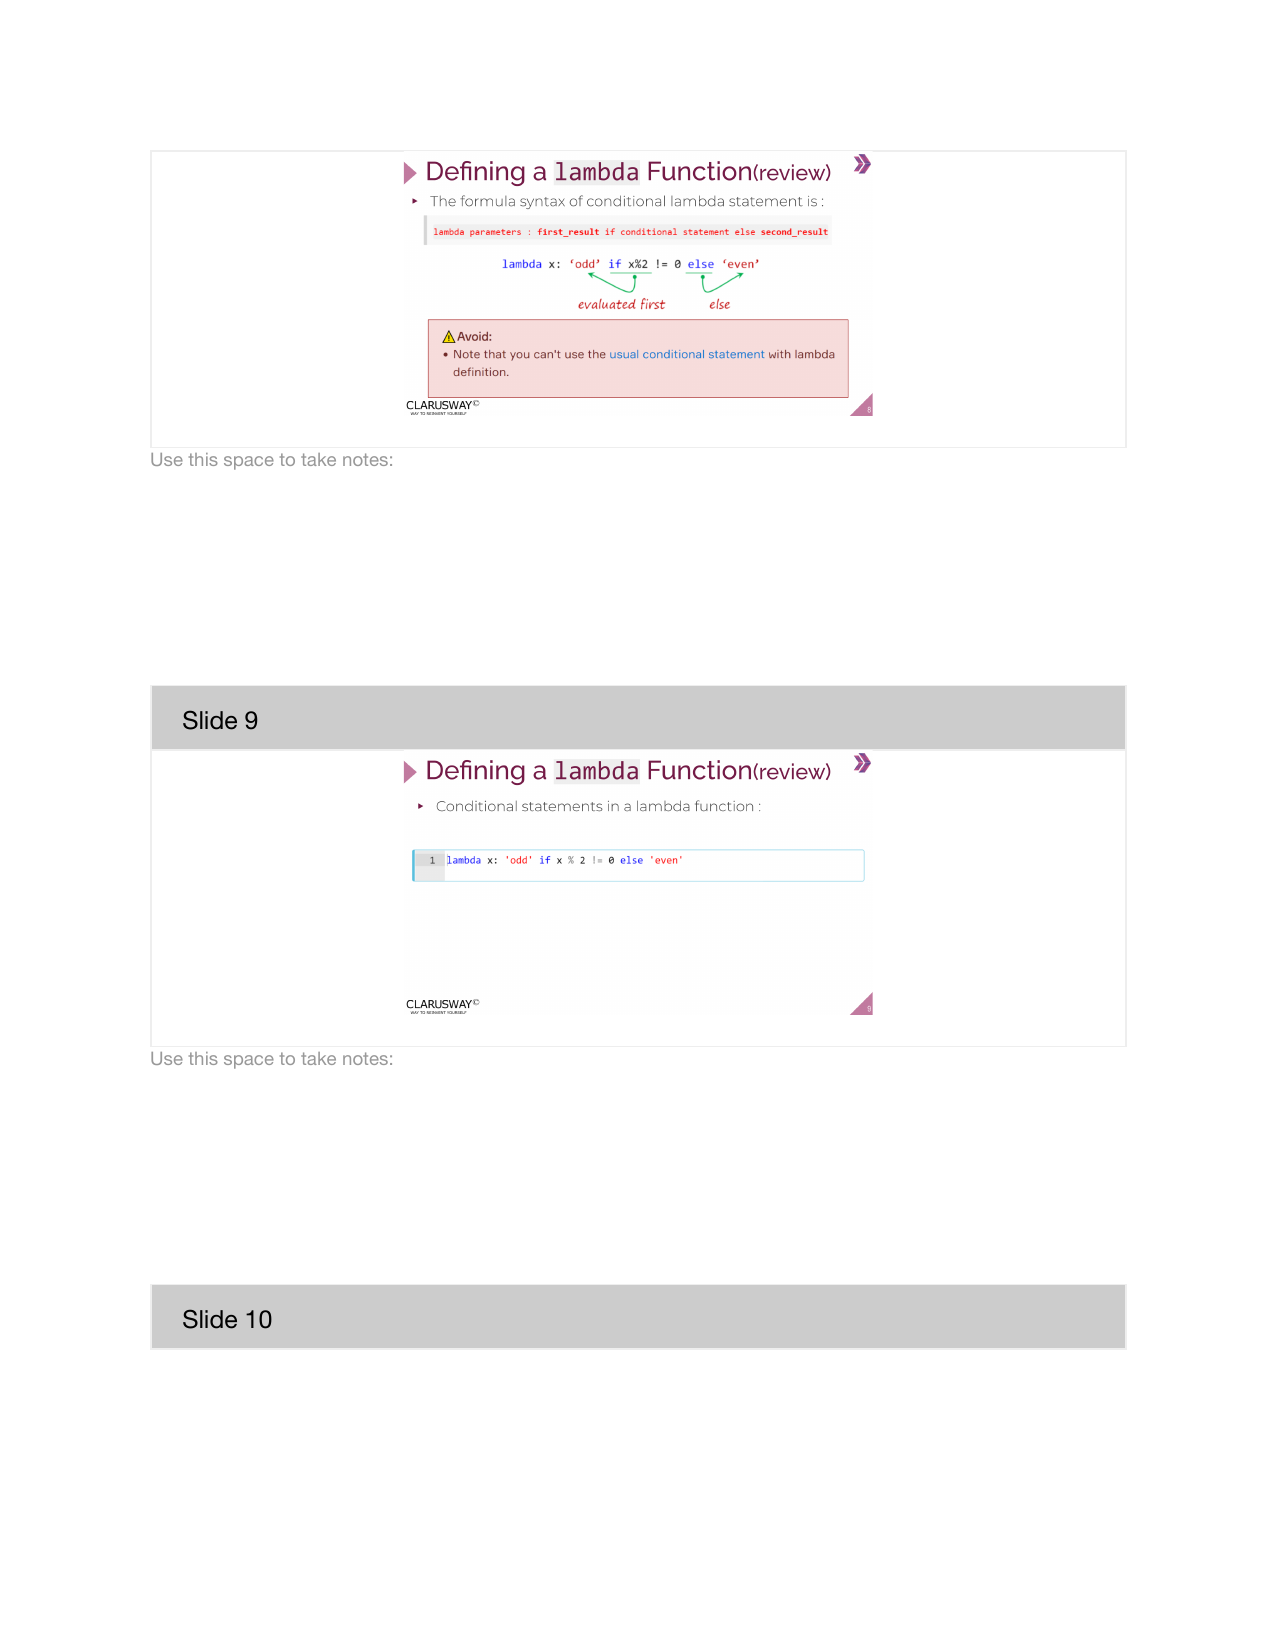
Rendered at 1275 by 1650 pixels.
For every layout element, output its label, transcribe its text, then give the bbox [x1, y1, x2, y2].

table_header Slide 10 [152, 1285, 1125, 1348]
table_header Slide 9 [152, 686, 1125, 749]
picture [403, 151, 873, 416]
picture [403, 750, 873, 1015]
text Use this space to take notes: [150, 448, 1125, 472]
text Use this space to take notes: [150, 1047, 1125, 1071]
table_cell [152, 152, 1125, 447]
table_cell [152, 751, 1125, 1046]
